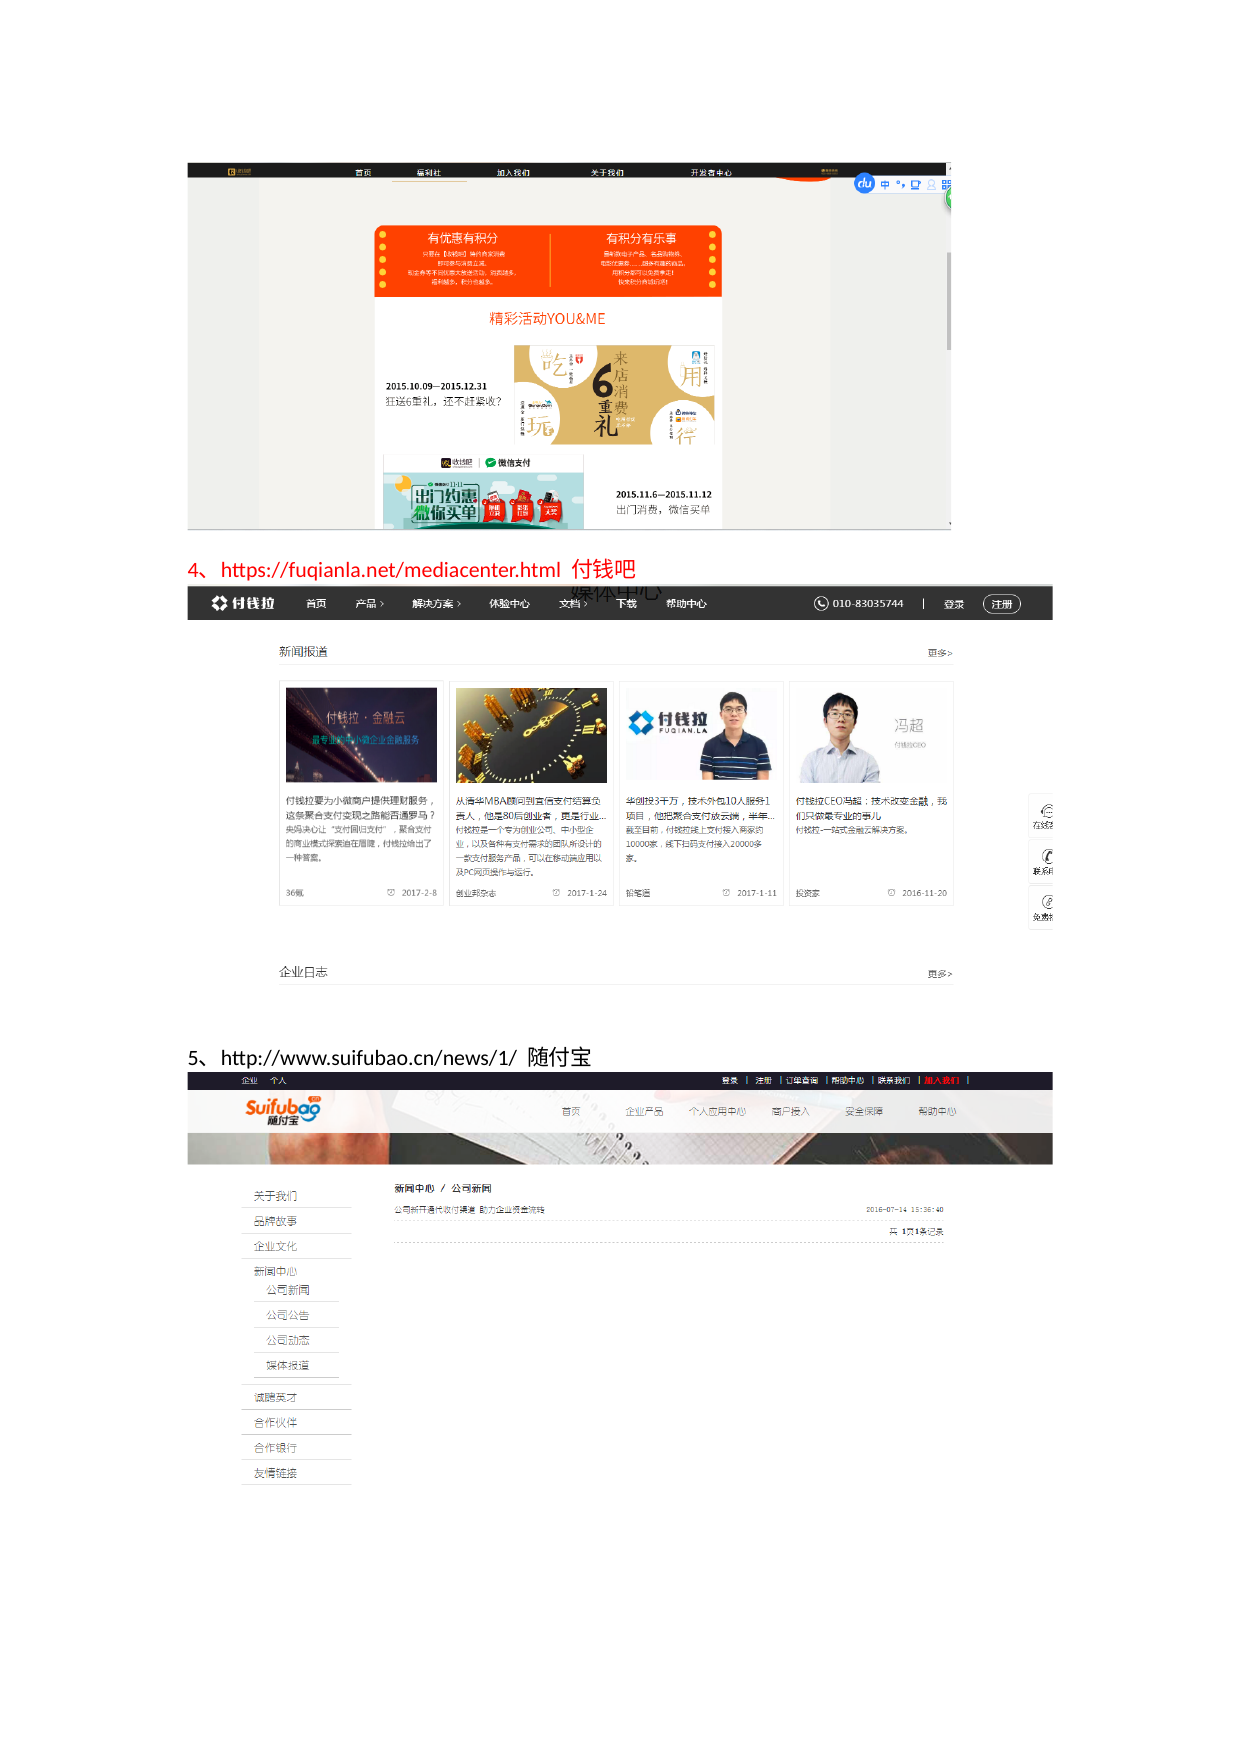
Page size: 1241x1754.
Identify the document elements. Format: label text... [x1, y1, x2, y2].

text 5、http://www.suifubao.cn/news/1/ 随付宝 [187, 1039, 1053, 1072]
picture [187, 1072, 1053, 1485]
picture [187, 162, 952, 531]
text 4、https://fuqianla.net/mediacenter.html 付钱吧 [187, 552, 1053, 584]
picture [187, 584, 1053, 995]
